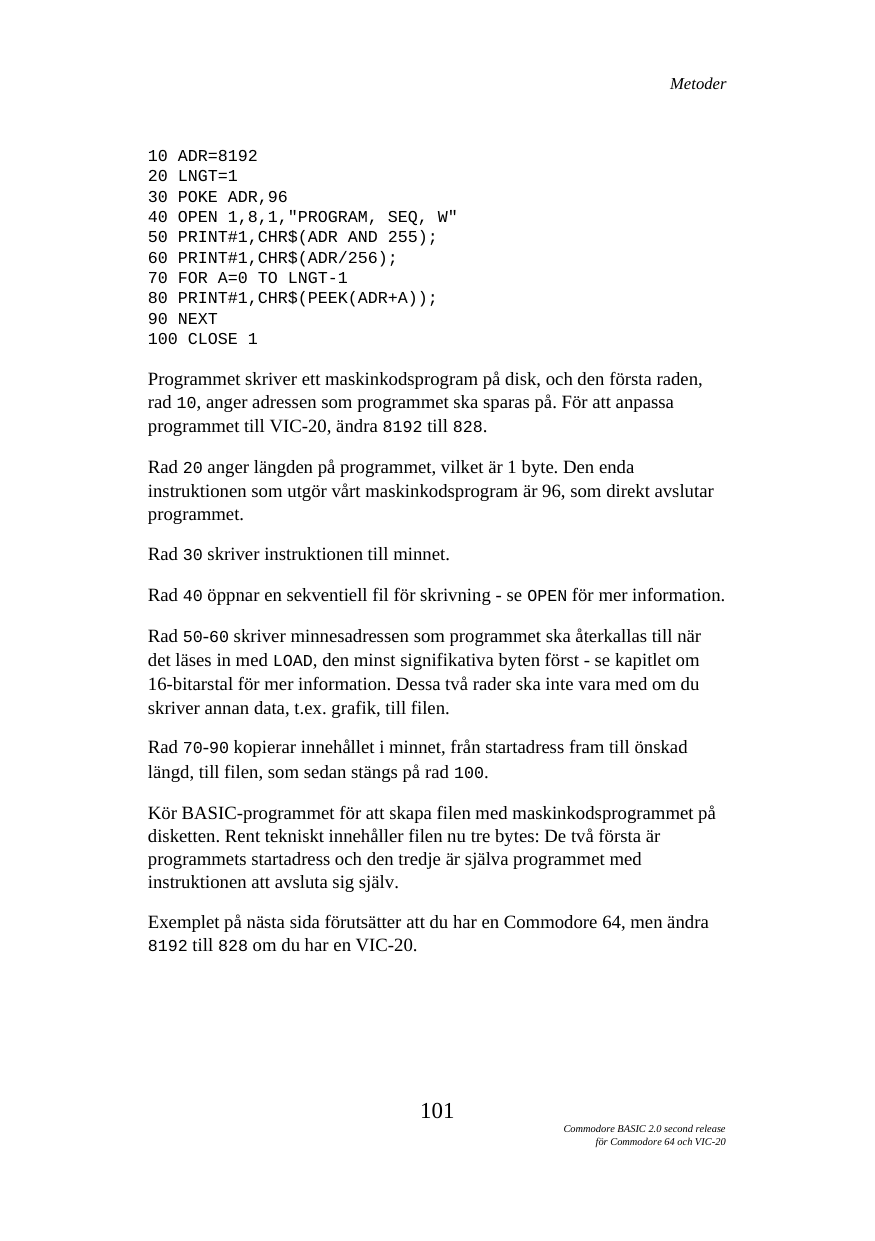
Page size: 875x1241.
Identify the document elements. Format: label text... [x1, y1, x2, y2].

text Exemplet på nästa sida förutsätter att du har en Commodore 64, men ändra 8192 till 828 om du har en VIC-20. [148, 911, 726, 957]
text Rad 70-90 kopierar innehållet i minnet, från startadress fram till önskad längd, till filen, som sedan stängs på rad 100. [148, 736, 726, 783]
text Kör BASIC-programmet för att skapa filen med maskinkodsprogrammet på disketten. Rent tekniskt innehåller filen nu tre bytes: De två första är programmets startadress och den tredje är själva programmet med instruktionen att avsluta sig själv. [148, 802, 726, 893]
text Rad 40 öppnar en sekventiell fil för skrivning - se OPEN för mer information. [148, 584, 726, 607]
text 10 ADR=8192 20 LNGT=1 30 POKE ADR,96 40 OPEN 1,8,1,"PROGRAM, SEQ, W" 50 PRINT#1,CHR$(ADR AND 255); 60 PRINT#1,CHR$(ADR/256); 70 FOR A=0 TO LNGT-1 80 PRINT#1,CHR$(PEEK(ADR+A)); 90 NEXT 100 CLOSE 1 [148, 148, 726, 349]
text Rad 50-60 skriver minnesadressen som programmet ska återkallas till när det läses in med LOAD, den minst signifikativa byten först - se kapitlet om 16-bitarstal för mer information. Dessa två rader ska inte vara med om du skriver annan data, t.ex. grafik, till filen. [148, 625, 726, 718]
text Rad 30 skriver instruktionen till minnet. [148, 543, 726, 566]
text Rad 20 anger längden på programmet, vilket är 1 byte. Den enda instruktionen som utgör vårt maskinkodsprogram är 96, som direkt avslutar programmet. [148, 456, 726, 525]
text Programmet skriver ett maskinkodsprogram på disk, och den första raden, rad 10, anger adressen som programmet ska sparas på. För att anpassa programmet till VIC-20, ändra 8192 till 828. [148, 367, 726, 437]
